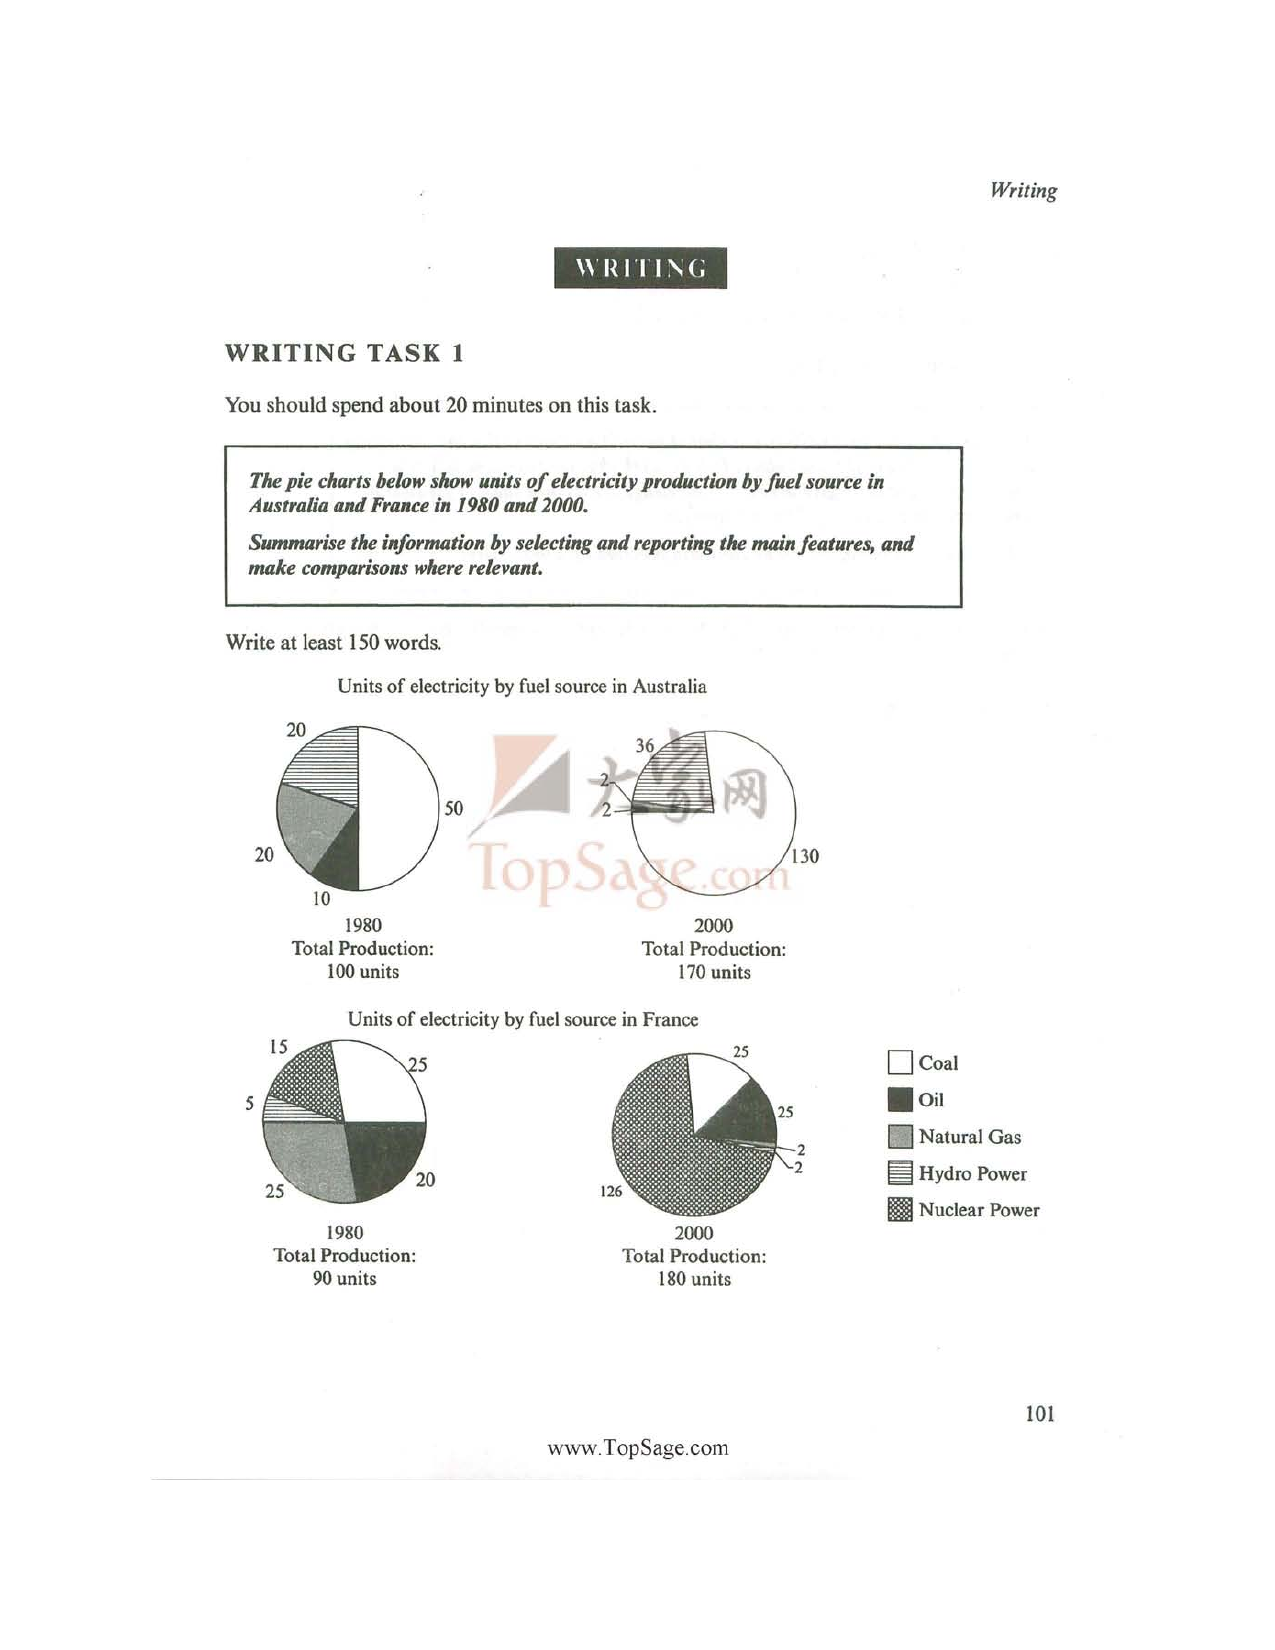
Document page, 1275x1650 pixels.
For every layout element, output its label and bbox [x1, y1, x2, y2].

picture [150, 150, 1125, 1480]
